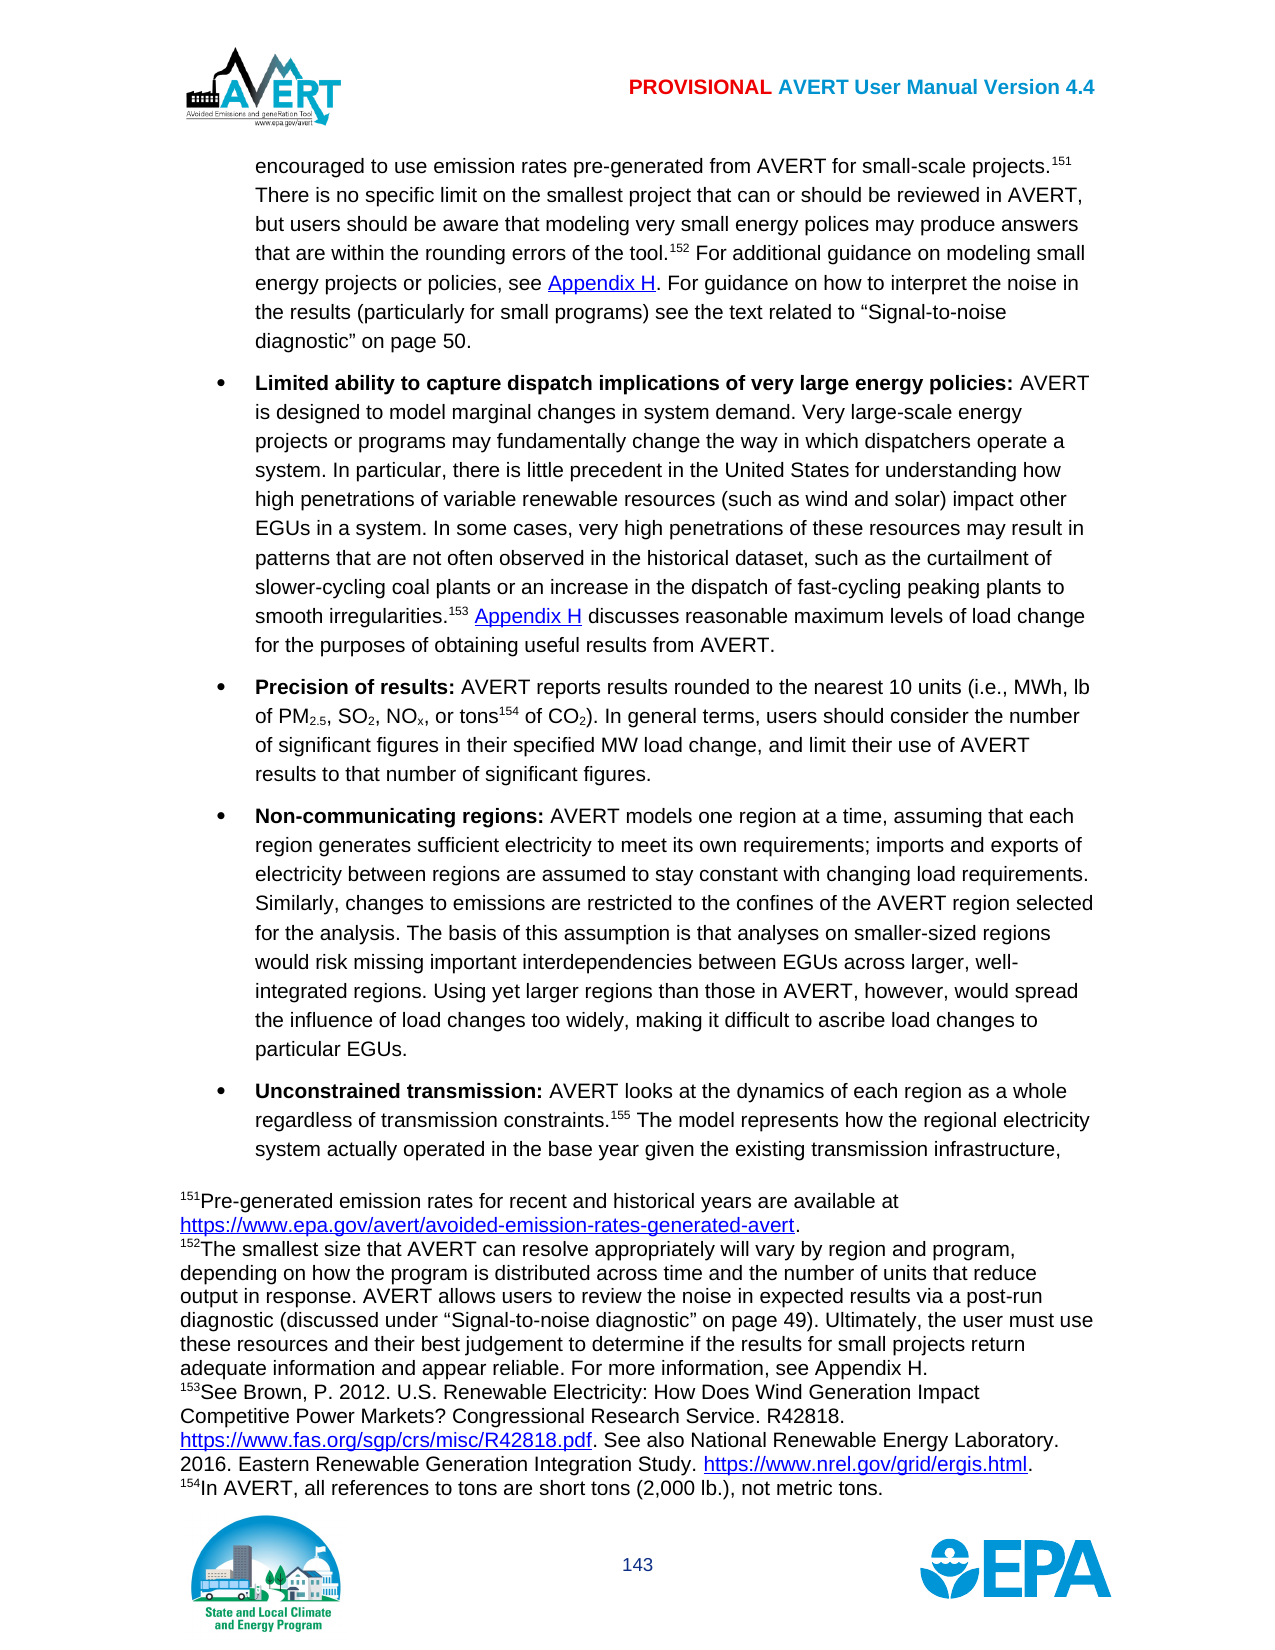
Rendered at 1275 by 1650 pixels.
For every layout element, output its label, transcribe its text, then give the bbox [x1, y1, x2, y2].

list Non-communicating regions: AVERT models one region at a time, assuming that each region generates sufficient electricity to meet its own requirements; imports and exports of electricity between regions are assumed to stay constant with changing load requirements. Similarly, changes to emissions are restricted to the confines of the AVERT region selected for the analysis. The basis of this assumption is that analyses on smaller-sized regions would risk missing important interdependencies between EGUs across larger, well-integrated regions. Using yet larger regions than those in AVERT, however, would spread the influence of load changes too widely, making it difficult to ascribe load changes to particular EGUs. [217, 800, 1095, 1062]
picture [180, 40, 347, 131]
list Precision of results: AVERT reports results rounded to the nearest 10 units (i.e., MWh, lb of PM2.5, SO2, NOx, or tons of CO2). In general terms, users should consider the number of significant figures in their specified MW load change, and limit their use of AVERT results to that number of significant figures. [217, 671, 1095, 787]
picture [184, 1513, 348, 1640]
list Limited ability to capture dispatch implications of very large energy policies: AVERT is designed to model marginal changes in system demand. Very large-scale energy projects or programs may fundamentally change the way in which dispatchers operate a system. In particular, there is little precedent in the United States for understanding how high penetrations of variable renewable resources (such as wind and solar) impact other EGUs in a system. In some cases, very high penetrations of these resources may result in patterns that are not often observed in the historical dataset, such as the curtailment of slower-cycling coal plants or an increase in the dispatch of fast-cycling peaking plants to smooth irregularities. Appendix H discusses reasonable maximum levels of load change for the purposes of obtaining useful results from AVERT. [217, 367, 1095, 658]
